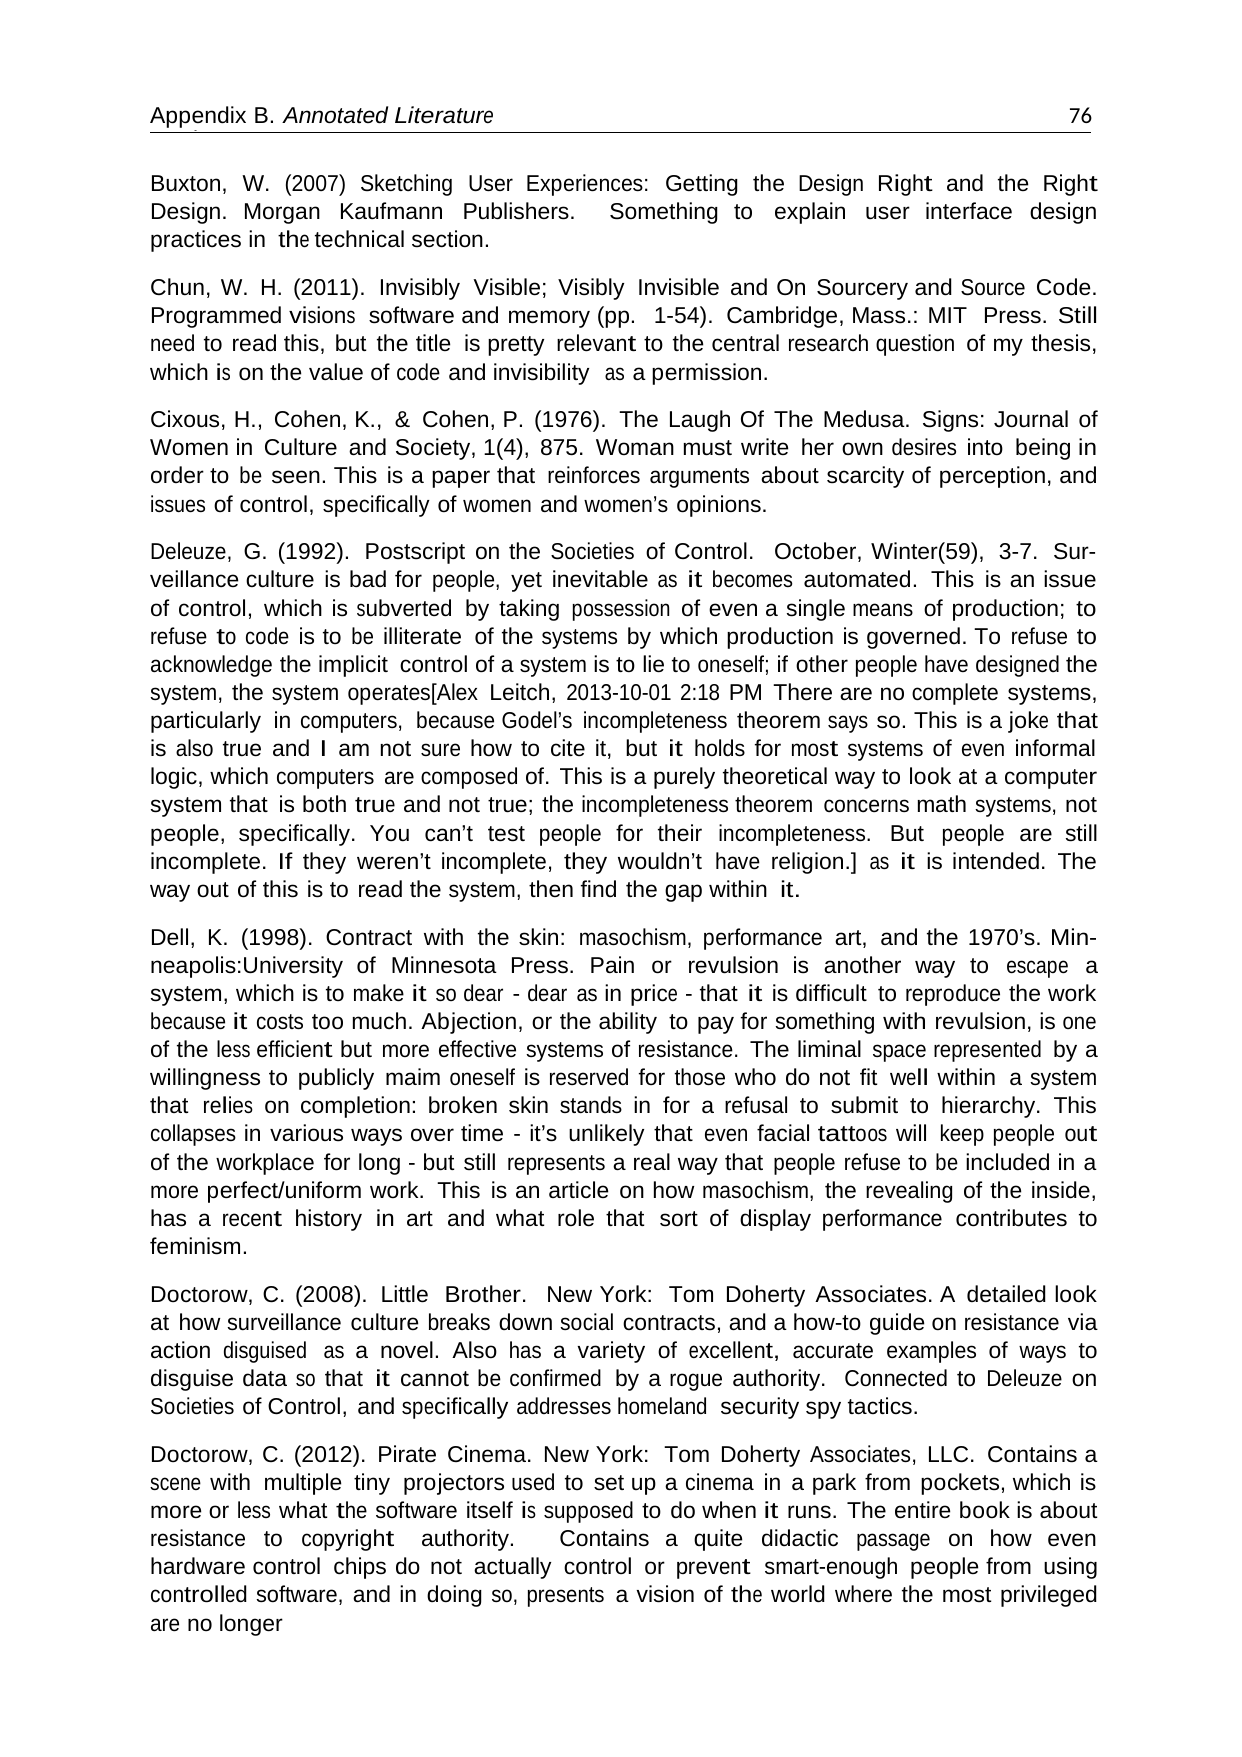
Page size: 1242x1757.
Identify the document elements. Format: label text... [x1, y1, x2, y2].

text Cixous, H., Cohen, K., & Cohen, P. (1976). The Laugh Of The Medusa. Signs: Journal of Women in Culture and Society, 1(4), 875. Woman must write her own desires into being in order to be seen. This is a paper that reinforces arguments about scarcity of perception, and issues of control, specifically of women and women’s opinions. [150, 406, 1098, 517]
text Doctorow, C. (2008). Little Brother. New York: Tom Doherty Associates. A detailed look at how surveillance culture breaks down social contracts, and a how-to guide on resistance via action disguised as a novel. Also has a variety of excellent, accurate examples of ways to disguise data so that it cannot be confirmed by a rogue authority. Connected to Deleuze on Societies of Control, and specifically addresses homeland security spy tactics. [150, 1281, 1098, 1419]
text Deleuze, G. (1992). Postscript on the Societies of Control. October, Winter(59), 3-7. Sur- veillance culture is bad for people, yet inevitable as it becomes automated. This is an issue of control, which is subverted by taking possession of even a single means of production; to refuse to code is to be illiterate of the systems by which production is governed. To refuse to acknowledge the implicit control of a system is to lie to oneself; if other people have designed the system, the system operates[Alex Leitch, 2013-10-01 2:18 PM There are no complete systems, particularly in computers, because Godel’s incompleteness theorem says so. This is a joke that is also true and I am not sure how to cite it, but it holds for most systems of even informal logic, which computers are composed of. This is a purely theoretical way to look at a computer system that is both true and not true; the incompleteness theorem concerns math systems, not people, specifically. You can’t test people for their incompleteness. But people are still incomplete. If they weren’t incomplete, they wouldn’t have religion.] as it is intended. The way out of this is to read the system, then find the gap within it. [150, 538, 1098, 902]
text Dell, K. (1998). Contract with the skin: masochism, performance art, and the 1970’s. Min- neapolis:University of Minnesota Press. Pain or revulsion is another way to escape a system, which is to make it so dear - dear as in price - that it is difficult to reproduce the work because it costs too much. Abjection, or the ability to pay for something with revulsion, is one of the less efficient but more effective systems of resistance. The liminal space represented by a willingness to publicly maim oneself is reserved for those who do not fit well within a system that relies on completion: broken skin stands in for a refusal to submit to hierarchy. This collapses in various ways over time - it’s unlikely that even facial tattoos will keep people out of the workplace for long - but still represents a real way that people refuse to be included in a more perfect/uniform work. This is an article on how masochism, the revealing of the inside, has a recent history in art and what role that sort of display performance contributes to feminism. [150, 923, 1098, 1259]
text Chun, W. H. (2011). Invisibly Visible; Visibly Invisible and On Sourcery and Source Code. Programmed visions software and memory (pp. 1-54). Cambridge, Mass.: MIT Press. Still need to read this, but the title is pretty relevant to the central research question of my thesis, which is on the value of code and invisibility as a permission. [150, 274, 1098, 385]
text Buxton, W. (2007) Sketching User Experiences: Getting the Design Right and the Right Design. Morgan Kaufmann Publishers. Something to explain user interface design practices in the technical section. [150, 170, 1098, 253]
text Doctorow, C. (2012). Pirate Cinema. New York: Tom Doherty Associates, LLC. Contains a scene with multiple tiny projectors used to set up a cinema in a park from pockets, which is more or less what the software itself is supposed to do when it runs. The entire book is about resistance to copyright authority. Contains a quite didactic passage on how even hardware control chips do not actually control or prevent smart-enough people from using controlled software, and in doing so, presents a vision of the world where the most privileged are no longer [150, 1441, 1098, 1636]
